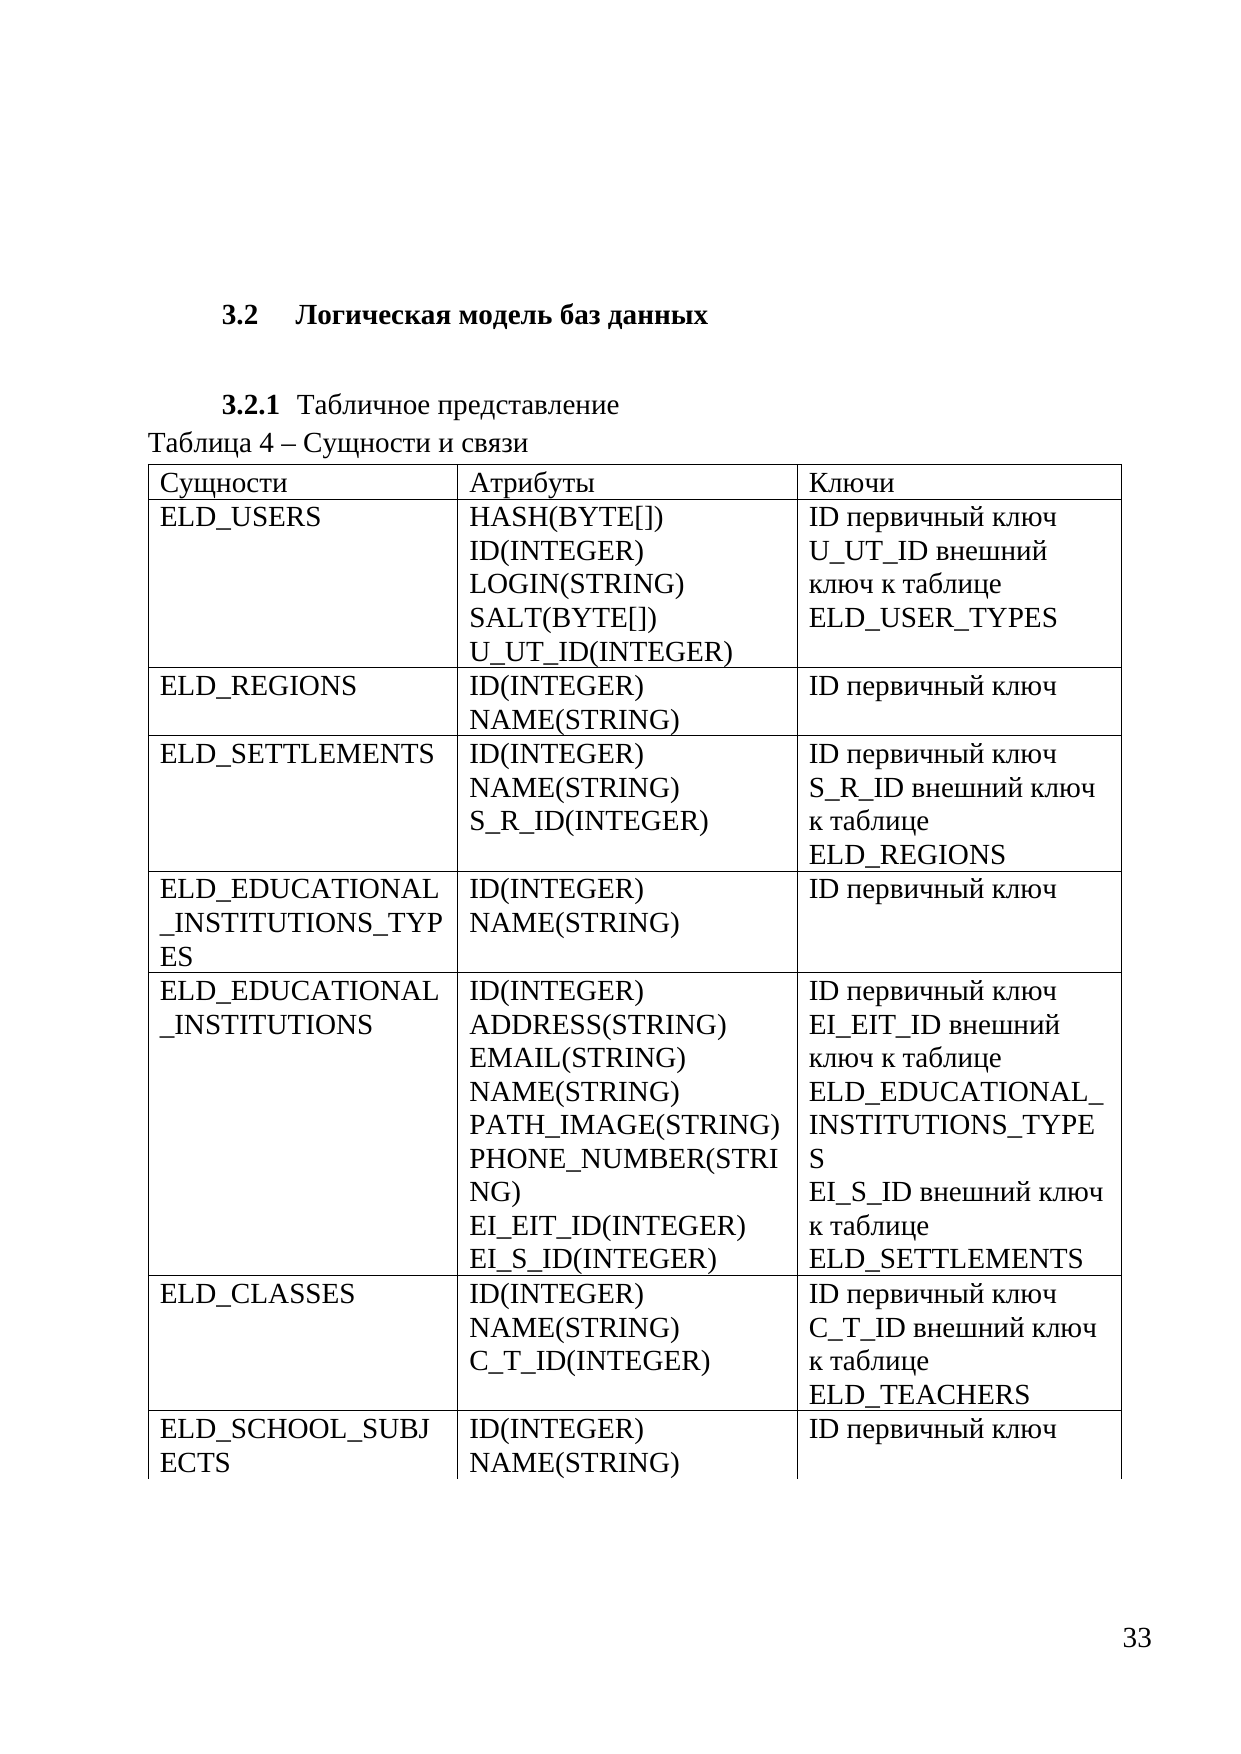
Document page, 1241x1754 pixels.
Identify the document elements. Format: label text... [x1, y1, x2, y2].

table_cell ID(INTEGER) NAME(STRING) [458, 872, 797, 972]
table_cell ELD_SETTLEMENTS [149, 736, 457, 871]
table_cell ELD_EDUCATIONAL_INSTITUTIONS [149, 973, 457, 1275]
subtitle Логическая модель баз данных [222, 297, 1152, 331]
table_cell ELD_REGIONS [149, 668, 457, 735]
table_cell ELD_CLASSES [149, 1276, 457, 1410]
table_cell ID первичный ключ U_UT_ID внешний ключ к таблице ELD_USER_TYPES [798, 500, 1121, 667]
table_cell ELD_USERS [149, 500, 457, 667]
table_cell ID(INTEGER) NAME(STRING) S_R_ID(INTEGER) [458, 736, 797, 871]
table_cell ELD_EDUCATIONAL_INSTITUTIONS_TYPES [149, 872, 457, 972]
table_cell ELD_SCHOOL_SUBJECTS [149, 1411, 457, 1478]
table_cell ID(INTEGER) NAME(STRING) C_T_ID(INTEGER) [458, 1276, 797, 1410]
table_cell ID(INTEGER) NAME(STRING) [458, 1411, 797, 1478]
table_cell ID(INTEGER) ADDRESS(STRING) EMAIL(STRING) NAME(STRING) PATH_IMAGE(STRING) PHONE_NUMBER(STRING) EI_EIT_ID(INTEGER) EI_S_ID(INTEGER) [458, 973, 797, 1275]
table_header Ключи [798, 465, 1121, 498]
table_cell ID первичный ключ C_T_ID внешний ключ к таблице ELD_TEACHERS [798, 1276, 1121, 1410]
table_cell ID(INTEGER) NAME(STRING) [458, 668, 797, 735]
table_cell ID первичный ключ [798, 1411, 1121, 1478]
table_cell ID первичный ключ [798, 872, 1121, 972]
table_header Атрибуты [458, 465, 797, 498]
list Табличное представление [222, 387, 1152, 420]
text Таблица 4 – Сущности и связи [148, 425, 1152, 459]
table_cell ID первичный ключ S_R_ID внешний ключ к таблице ELD_REGIONS [798, 736, 1121, 871]
table_cell ID первичный ключ [798, 668, 1121, 735]
table_header Сущности [149, 465, 457, 498]
table_cell ID первичный ключ EI_EIT_ID внешний ключ к таблице ELD_EDUCATIONAL_INSTITUTIONS_TYPES EI_S_ID внешний ключ к таблице ELD_SETTLEMENTS [798, 973, 1121, 1275]
table_cell HASH(BYTE[]) ID(INTEGER) LOGIN(STRING) SALT(BYTE[]) U_UT_ID(INTEGER) [458, 500, 797, 667]
